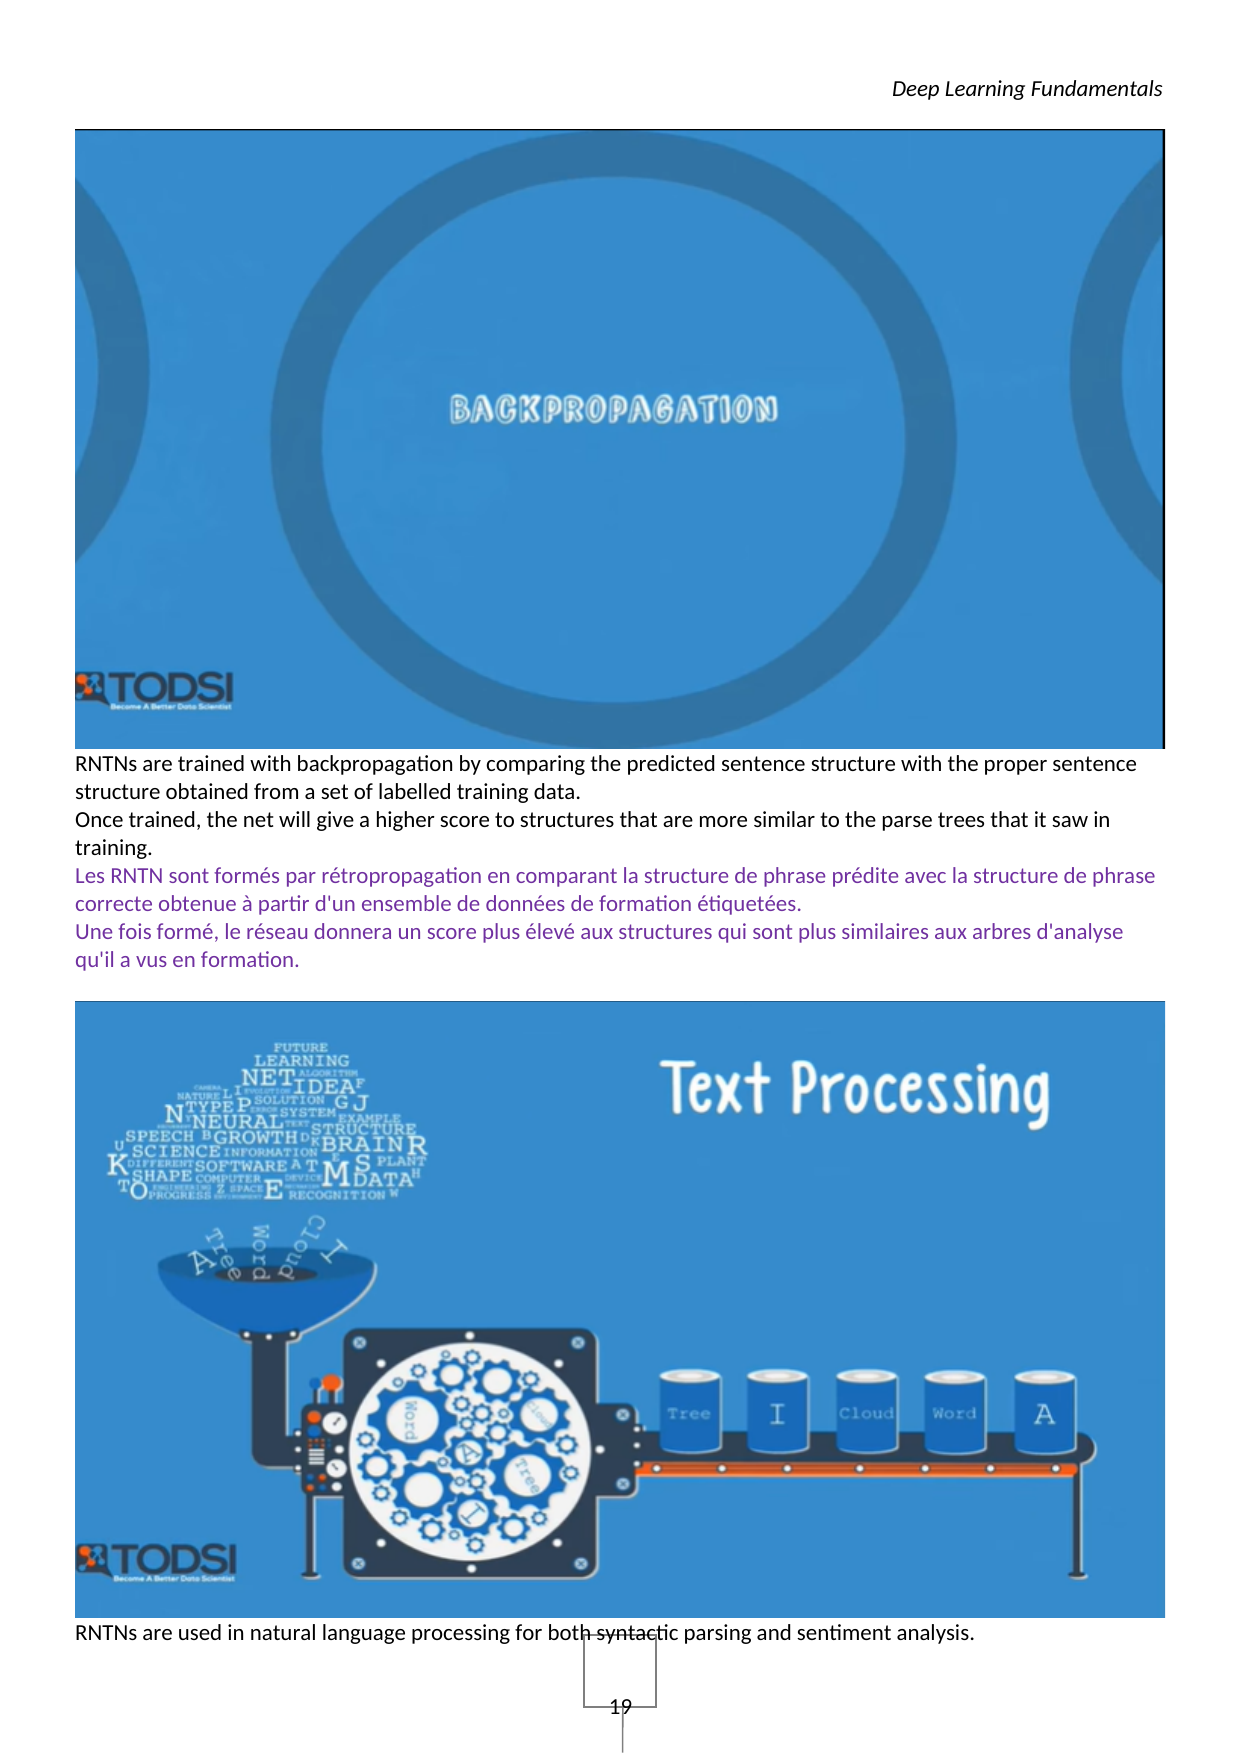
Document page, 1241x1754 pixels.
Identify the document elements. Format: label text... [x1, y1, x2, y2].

text Une fois formé, le réseau donnera un score plus élevé aux structures qui sont plus similaires aux arbres d'analyse qu'il a vus en formation. [75, 917, 1165, 973]
text RNTNs are used in natural language processing for both syntactic parsing and sentiment analysis. [75, 1618, 1165, 1646]
picture [75, 1001, 1166, 1618]
text Les RNTN sont formés par rétropropagation en comparant la structure de phrase prédite avec la structure de phrase correcte obtenue à partir d'un ensemble de données de formation étiquetées. [75, 861, 1165, 917]
picture [75, 129, 1166, 749]
text RNTNs are trained with backpropagation by comparing the predicted sentence structure with the proper sentence structure obtained from a set of labelled training data. [75, 749, 1165, 805]
text Once trained, the net will give a higher score to structures that are more similar to the parse trees that it saw in training. [75, 805, 1165, 861]
